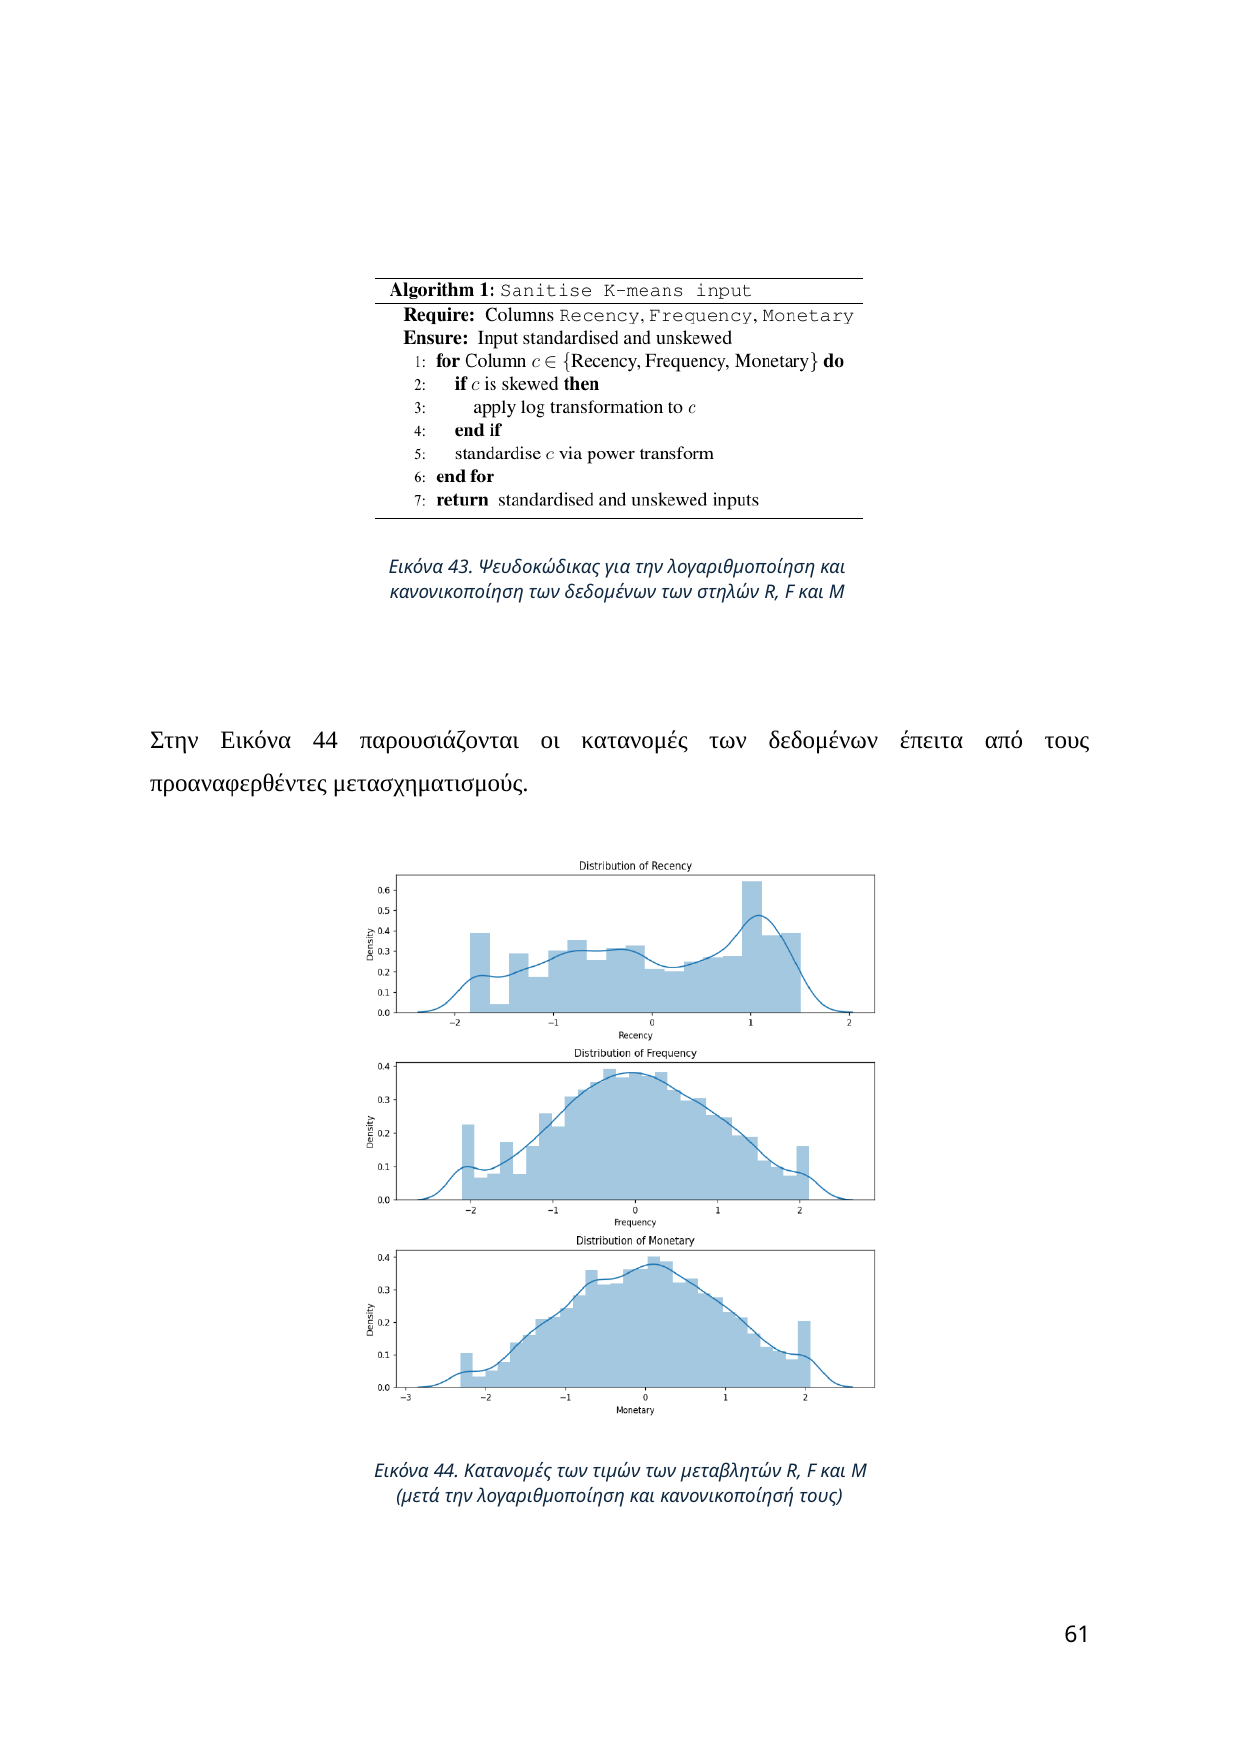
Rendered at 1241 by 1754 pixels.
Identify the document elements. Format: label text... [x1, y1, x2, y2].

text Στην Εικόνα 44 παρουσιάζονται οι κατανομές των δεδομένων έπειτα από τους προαναφερθέντες μετασχηματισμούς. [150, 725, 1090, 797]
picture [357, 852, 883, 1424]
picture [367, 272, 869, 531]
